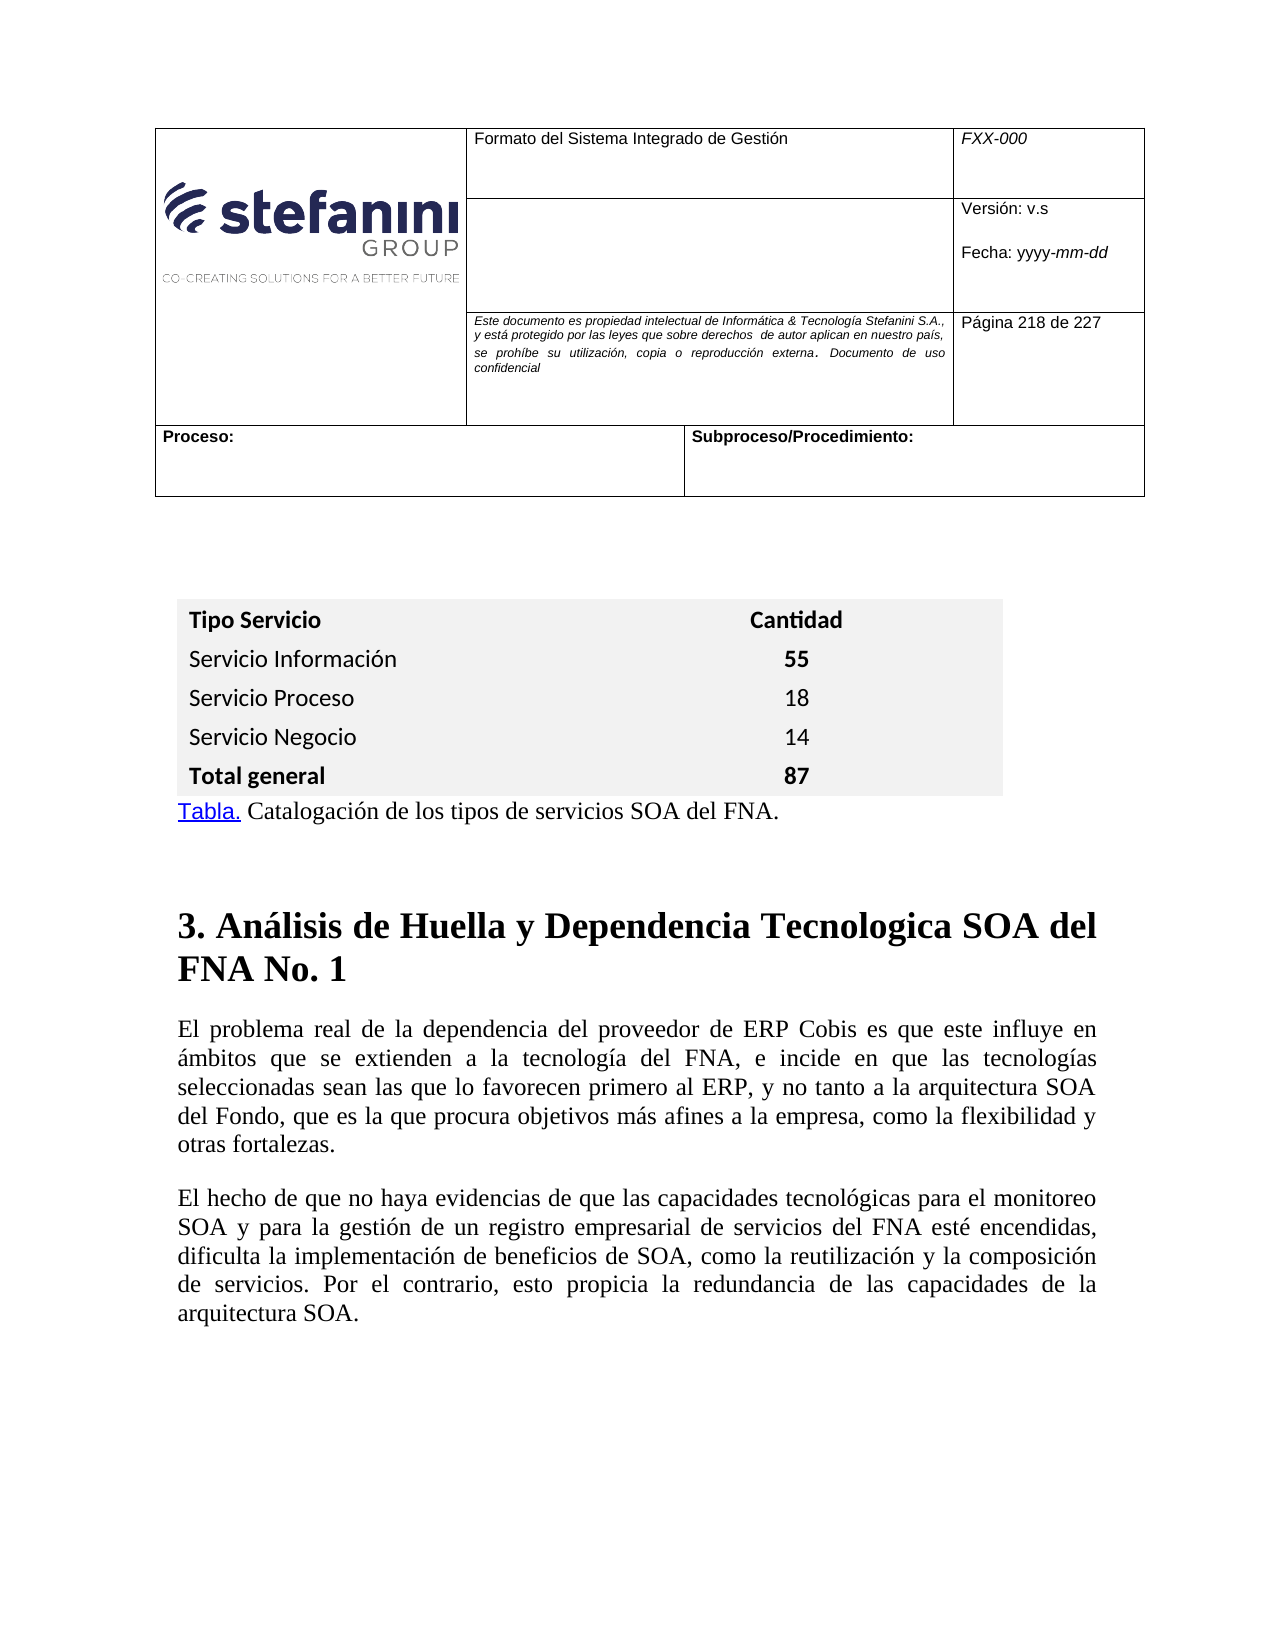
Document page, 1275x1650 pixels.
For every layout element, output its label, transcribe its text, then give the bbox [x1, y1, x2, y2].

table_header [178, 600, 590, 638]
picture [162, 182, 460, 286]
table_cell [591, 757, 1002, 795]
text El hecho de que no haya evidencias de que las capacidades tecnológicas para el monitoreo SOA y para la gestión de un registro empresarial de servicios del FNA esté encendidas, dificulta la implementación de beneficios de SOA, como la reutilización y la composición de servicios. Por el contrario, esto propicia la redundancia de las capacidades de la arquitectura SOA. [177, 1183, 1098, 1327]
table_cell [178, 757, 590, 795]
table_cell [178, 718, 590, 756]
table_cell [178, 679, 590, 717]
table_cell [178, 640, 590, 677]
subtitle 3. Análisis de Huella y Dependencia Tecnologica SOA del FNA No. 1 [177, 903, 1098, 989]
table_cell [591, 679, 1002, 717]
text Tabla. Catalogación de los tipos de servicios SOA del FNA. [177, 796, 1098, 824]
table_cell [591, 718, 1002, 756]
text El problema real de la dependencia del proveedor de ERP Cobis es que este influye en ámbitos que se extienden a la tecnología del FNA, e incide en que las tecnologías seleccionadas sean las que lo favorecen primero al ERP, y no tanto a la arquitectura SOA del Fondo, que es la que procura objetivos más afines a la empresa, como la flexibilidad y otras fortalezas. [177, 1014, 1098, 1158]
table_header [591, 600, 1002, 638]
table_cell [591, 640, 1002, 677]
